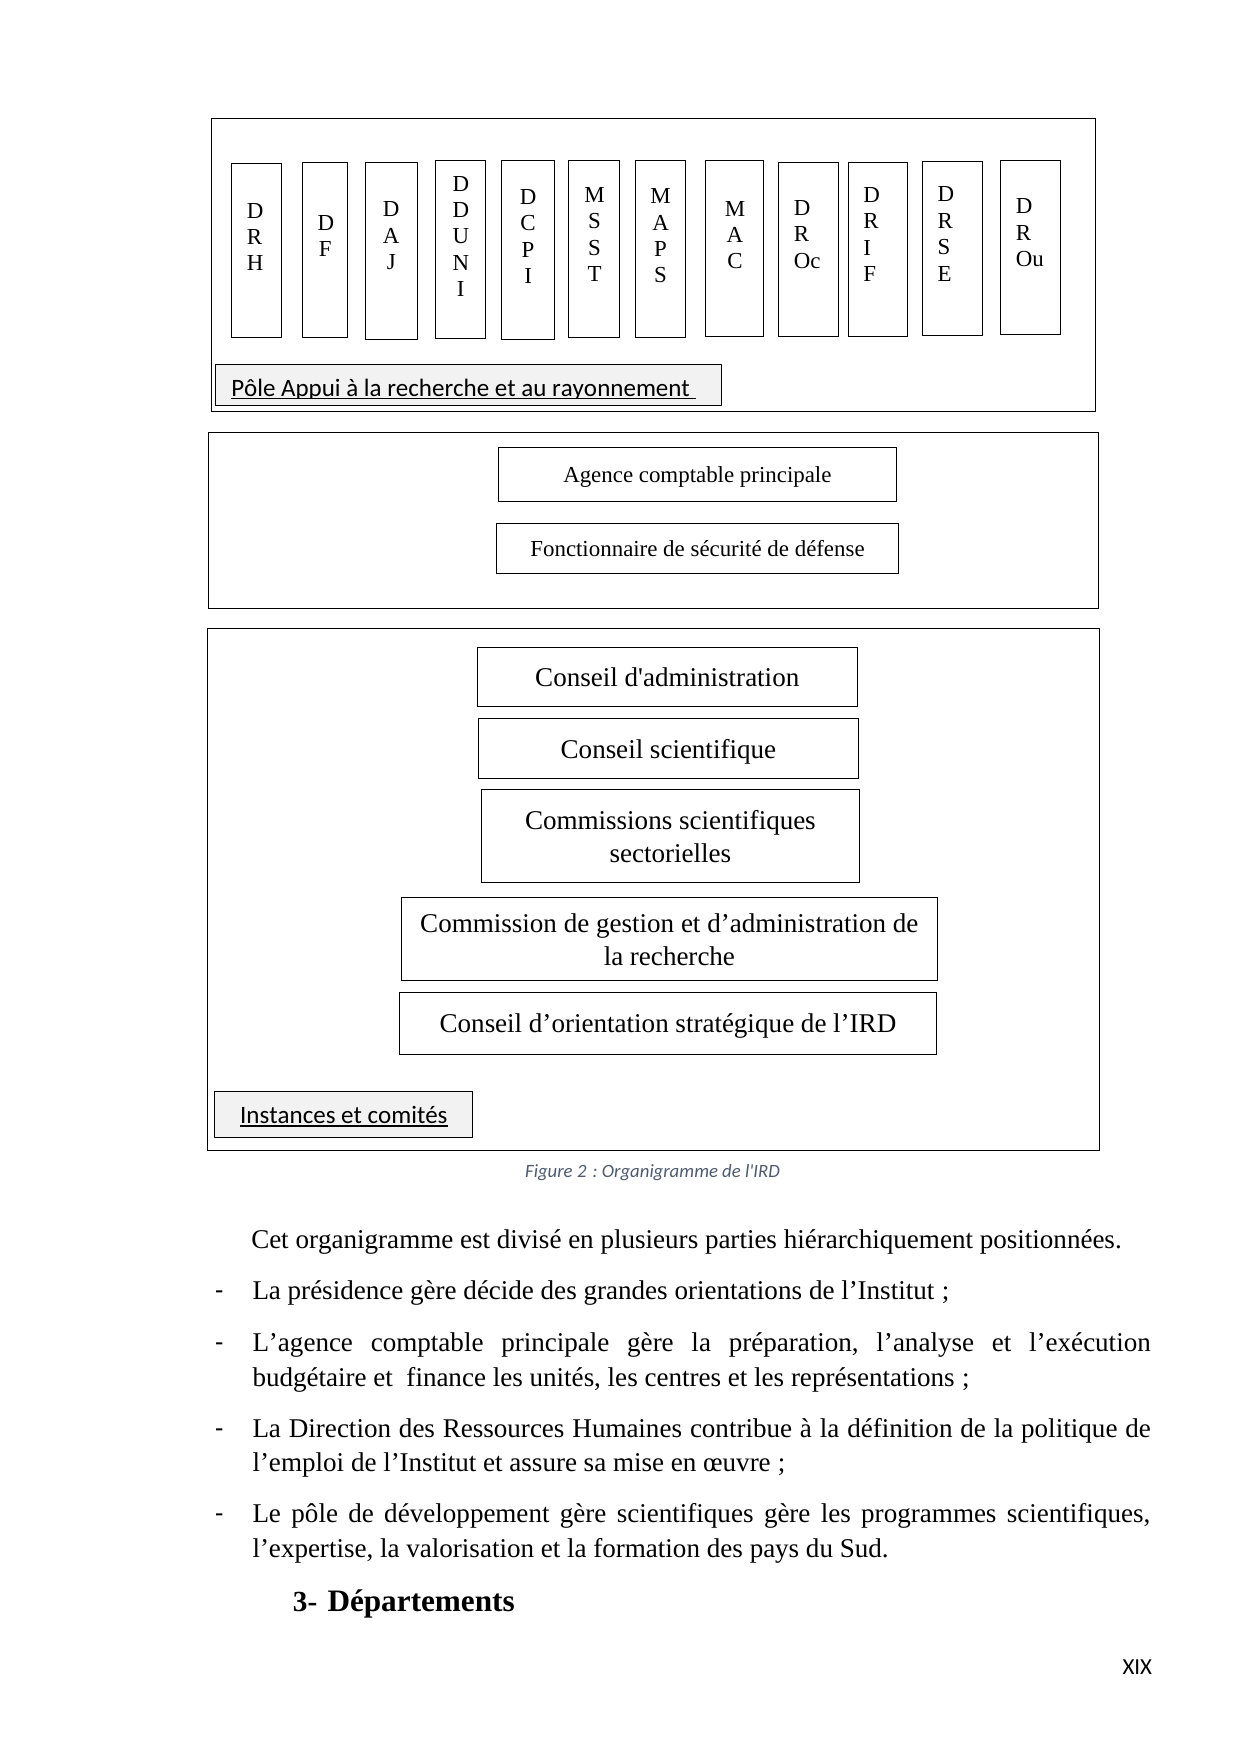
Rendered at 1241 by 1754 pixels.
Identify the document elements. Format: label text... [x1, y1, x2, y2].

list La présidence gère décide des grandes orientations de l’Institut ; [215, 1273, 1152, 1306]
text Départements [293, 1582, 1152, 1618]
list Le pôle de développement gère scientifiques gère les programmes scientifiques, l’expertise, la valorisation et la formation des pays du Sud. [215, 1496, 1152, 1563]
list La Direction des Ressources Humaines contribue à la définition de la politique de l’emploi de l’Institut et assure sa mise en œuvre ; [215, 1411, 1152, 1477]
text Cet organigramme est divisé en plusieurs parties hiérarchiquement positionnées. [177, 1223, 1152, 1254]
list L’agence comptable principale gère la préparation, l’analyse et l’exécution budgétaire et finance les unités, les centres et les représentations ; [215, 1325, 1152, 1392]
